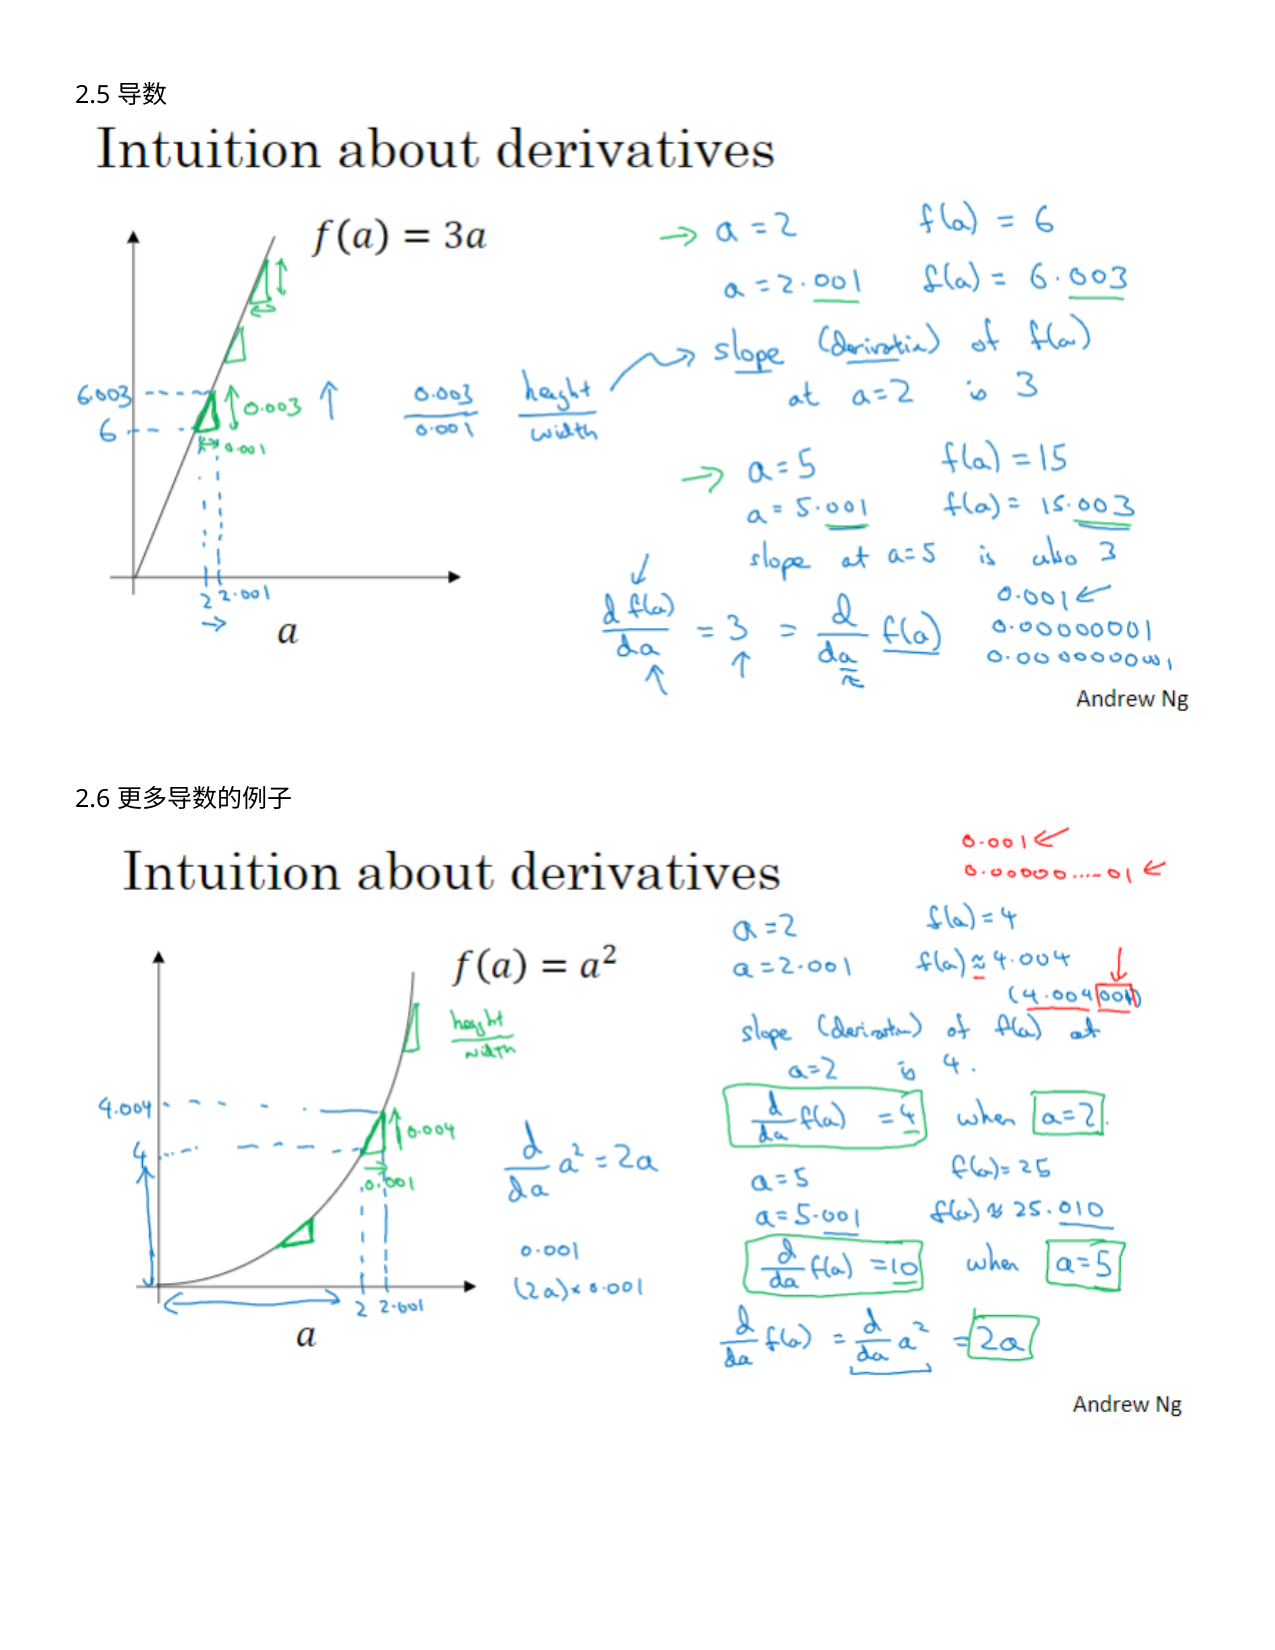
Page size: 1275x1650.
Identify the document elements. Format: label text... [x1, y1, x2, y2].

subtitle 2.5 导数 [75, 75, 1200, 111]
picture [75, 114, 1200, 714]
subtitle 2.6 更多导数的例子 [75, 779, 1200, 815]
picture [75, 818, 1200, 1422]
